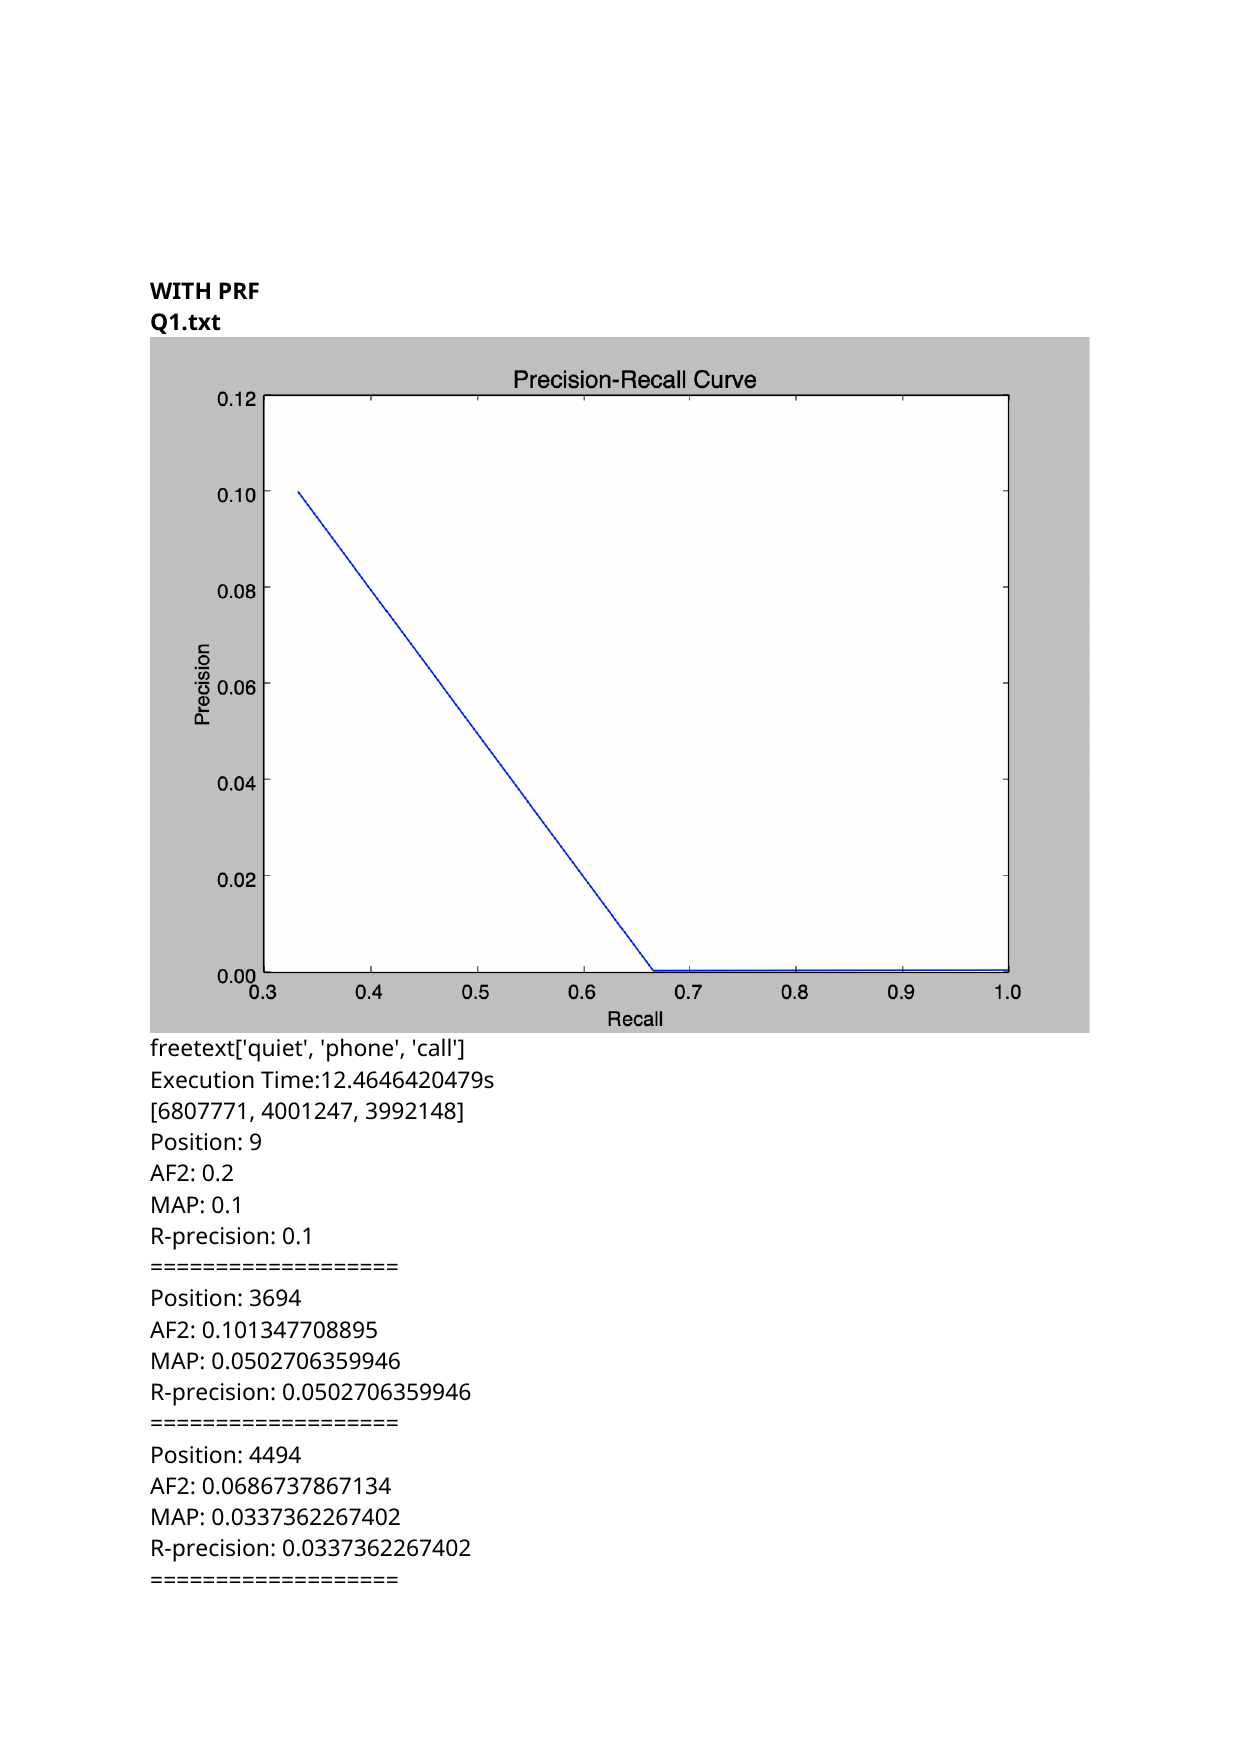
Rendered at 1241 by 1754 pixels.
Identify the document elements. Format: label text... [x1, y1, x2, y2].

text Position: 4494 [150, 1439, 1090, 1470]
text MAP: 0.1 [150, 1189, 1090, 1220]
text AF2: 0.0686737867134 [150, 1470, 1090, 1501]
text R-precision: 0.0502706359946 [150, 1376, 1090, 1407]
text MAP: 0.0502706359946 [150, 1345, 1090, 1376]
text AF2: 0.101347708895 [150, 1314, 1090, 1345]
text [6807771, 4001247, 3992148] [150, 1095, 1090, 1126]
text =================== [150, 1251, 1090, 1282]
text WITH PRF [150, 275, 1090, 306]
text Position: 3694 [150, 1282, 1090, 1314]
text AF2: 0.2 [150, 1157, 1090, 1189]
text freetext['quiet', 'phone', 'call'] [150, 1033, 1090, 1064]
text =================== [150, 1564, 1090, 1595]
text MAP: 0.0337362267402 [150, 1501, 1090, 1532]
text Position: 9 [150, 1126, 1090, 1157]
text Q1.txt [150, 306, 1090, 337]
text R-precision: 0.0337362267402 [150, 1532, 1090, 1564]
text =================== [150, 1407, 1090, 1439]
picture [150, 337, 1090, 1033]
text Execution Time:12.4646420479s [150, 1064, 1090, 1095]
text R-precision: 0.1 [150, 1220, 1090, 1251]
